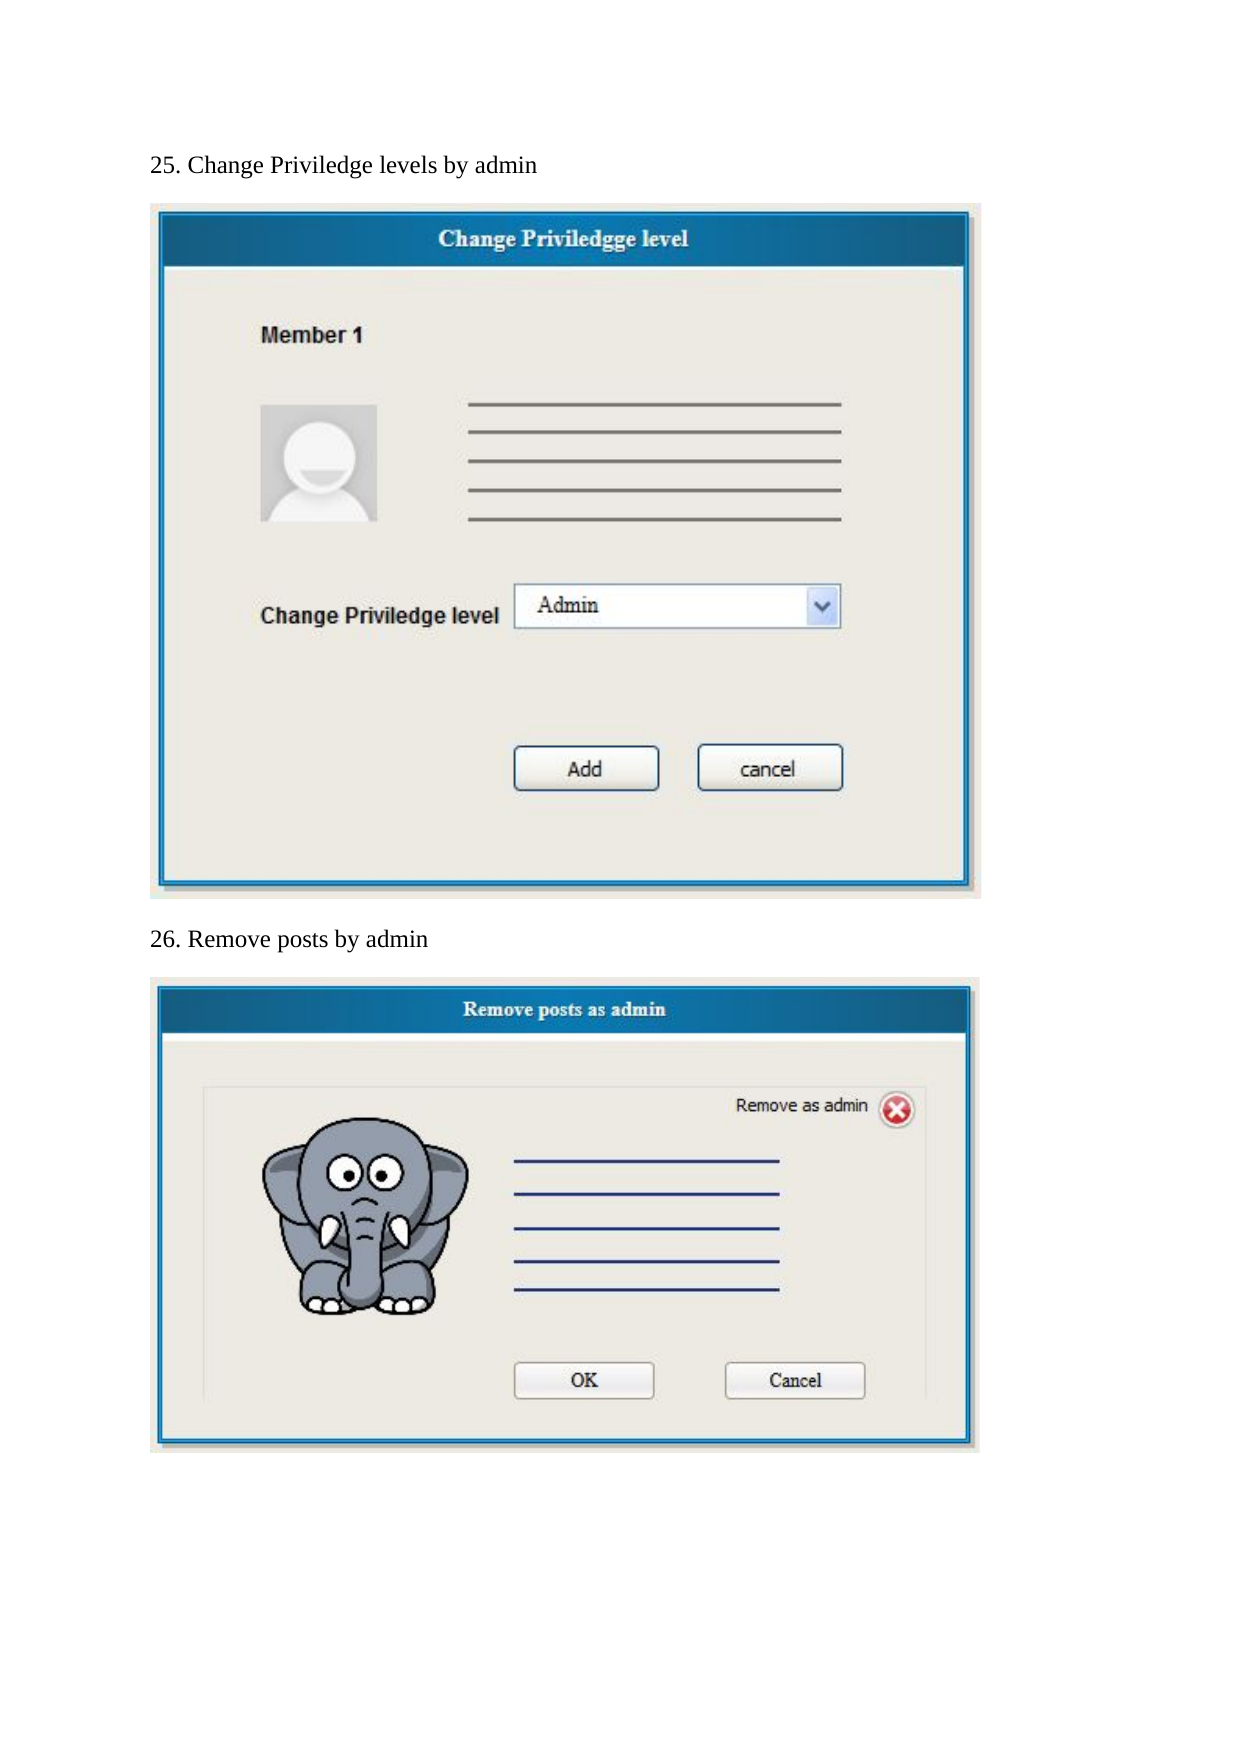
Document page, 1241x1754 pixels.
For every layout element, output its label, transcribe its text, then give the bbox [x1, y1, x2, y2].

picture [150, 977, 980, 1453]
text 25. Change Priviledge levels by admin [150, 150, 1090, 179]
picture [150, 203, 982, 899]
text 26. Remove posts by admin [150, 924, 1090, 952]
